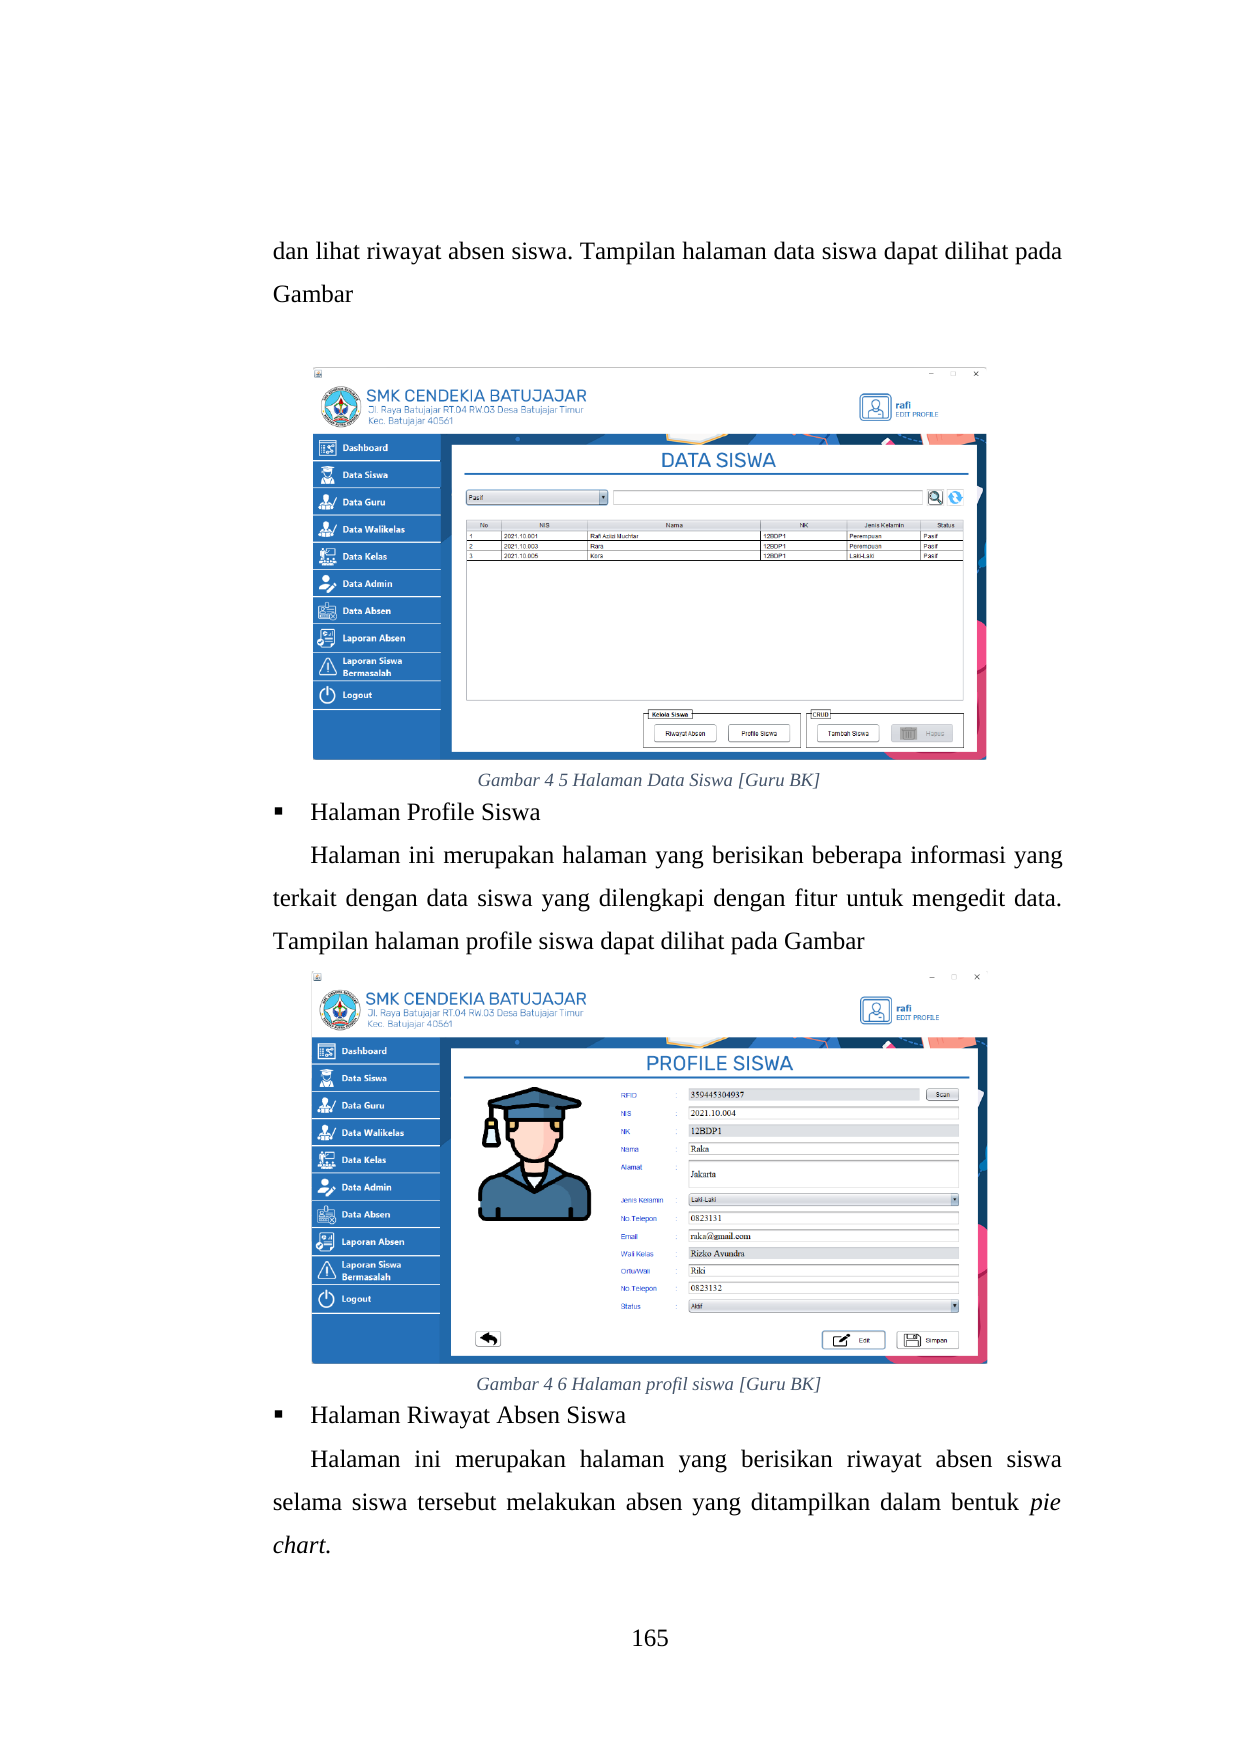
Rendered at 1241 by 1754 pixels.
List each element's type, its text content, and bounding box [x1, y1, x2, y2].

picture [311, 971, 988, 1364]
list Halaman Riwayat Absen Siswa [273, 1401, 1063, 1429]
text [273, 236, 1063, 308]
text Halaman ini merupakan halaman yang berisikan beberapa informasi yang terkait dengan data siswa yang dilengkapi dengan fitur untuk mengedit data. Tampilan halaman profile siswa dapat dilihat pada Gambar [273, 840, 1063, 955]
text Halaman ini merupakan halaman yang berisikan riwayat absen siswa selama siswa tersebut melakukan absen yang ditampilkan dalam bentuk pie chart. [273, 1444, 1063, 1559]
picture [313, 367, 987, 760]
list Halaman Profile Siswa [273, 797, 1063, 826]
